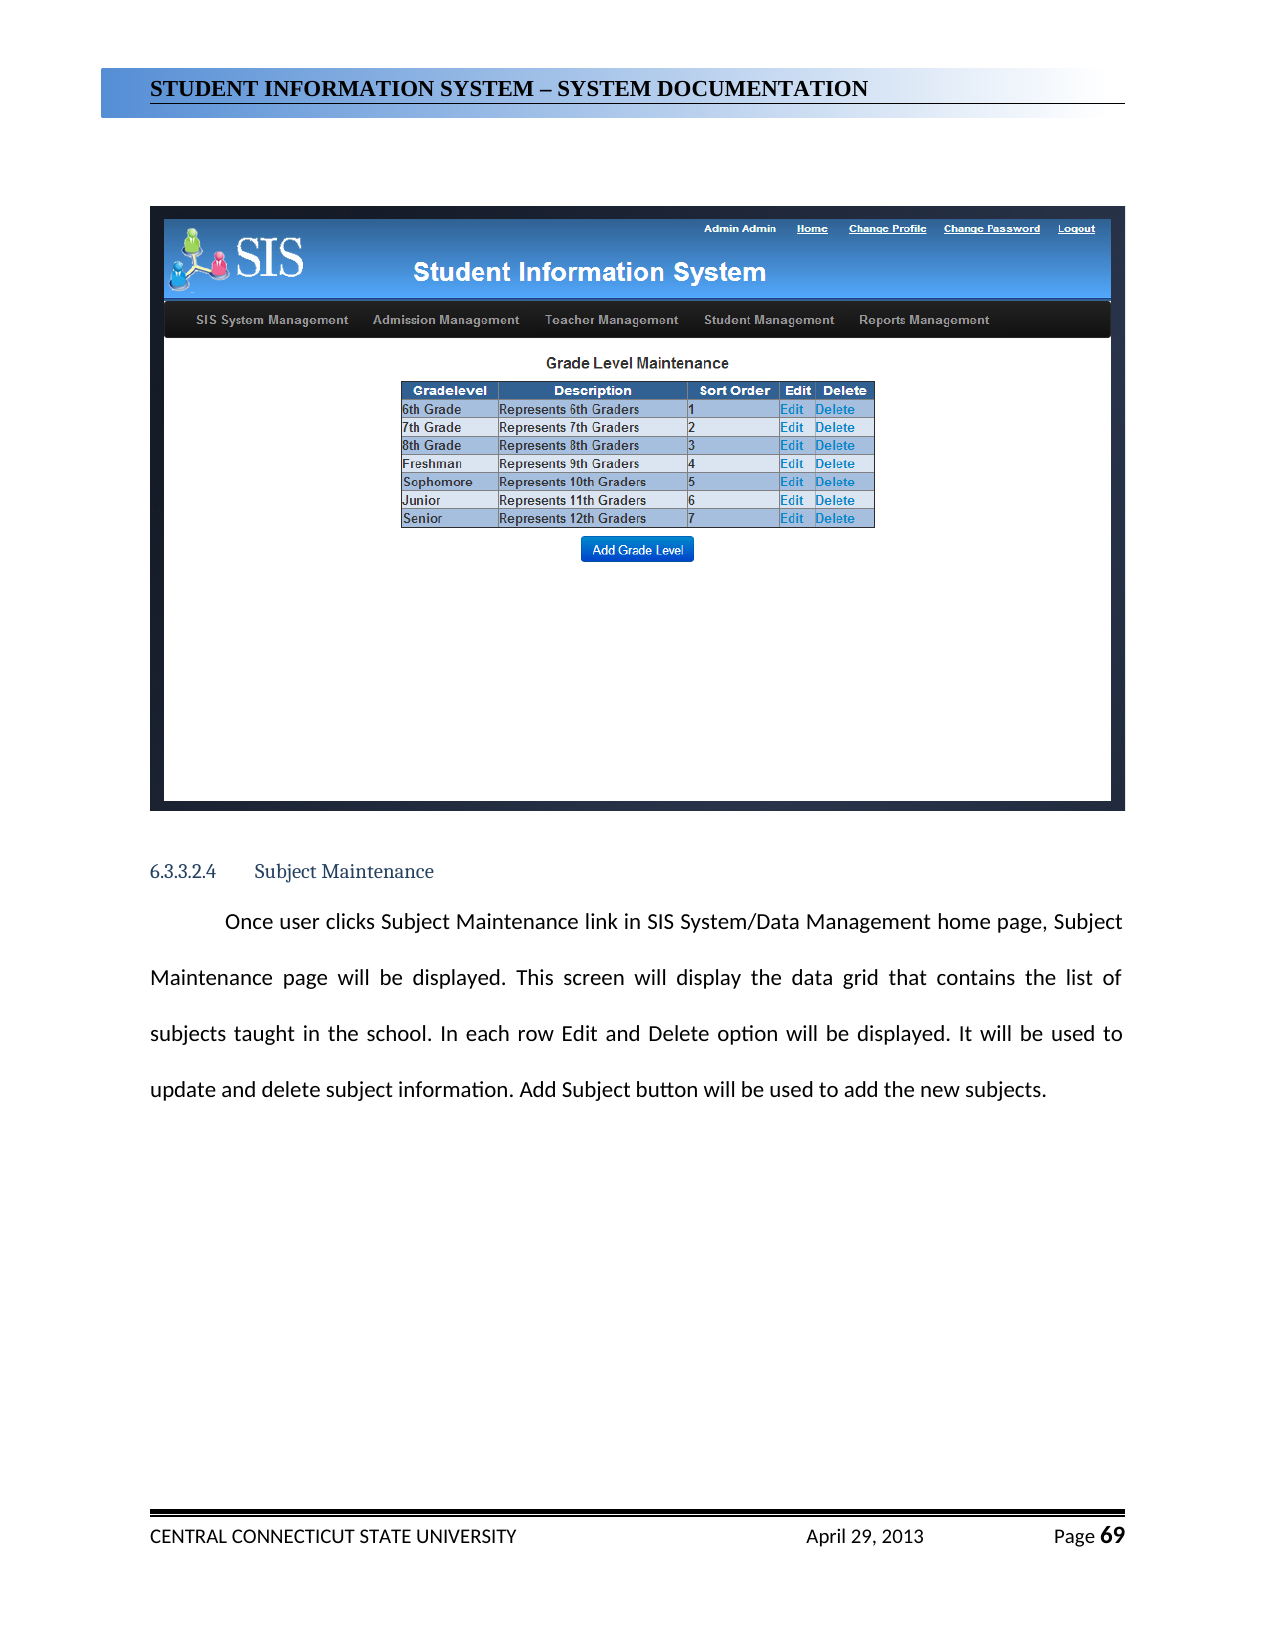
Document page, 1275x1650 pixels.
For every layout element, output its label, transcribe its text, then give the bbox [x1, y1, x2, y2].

subtitle Subject Maintenance [150, 859, 1125, 883]
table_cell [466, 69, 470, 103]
text Once user clicks Subject Maintenance link in SIS System/Data Management home page, Subject Maintenance page will be displayed. This screen will display the data grid that contains the list of subjects taught in the school. In each row Edit and Delete option will be displayed. It will be used to update and delete subject information. Add Subject button will be used to add the new subjects. [150, 907, 1125, 1104]
picture [150, 206, 1125, 811]
